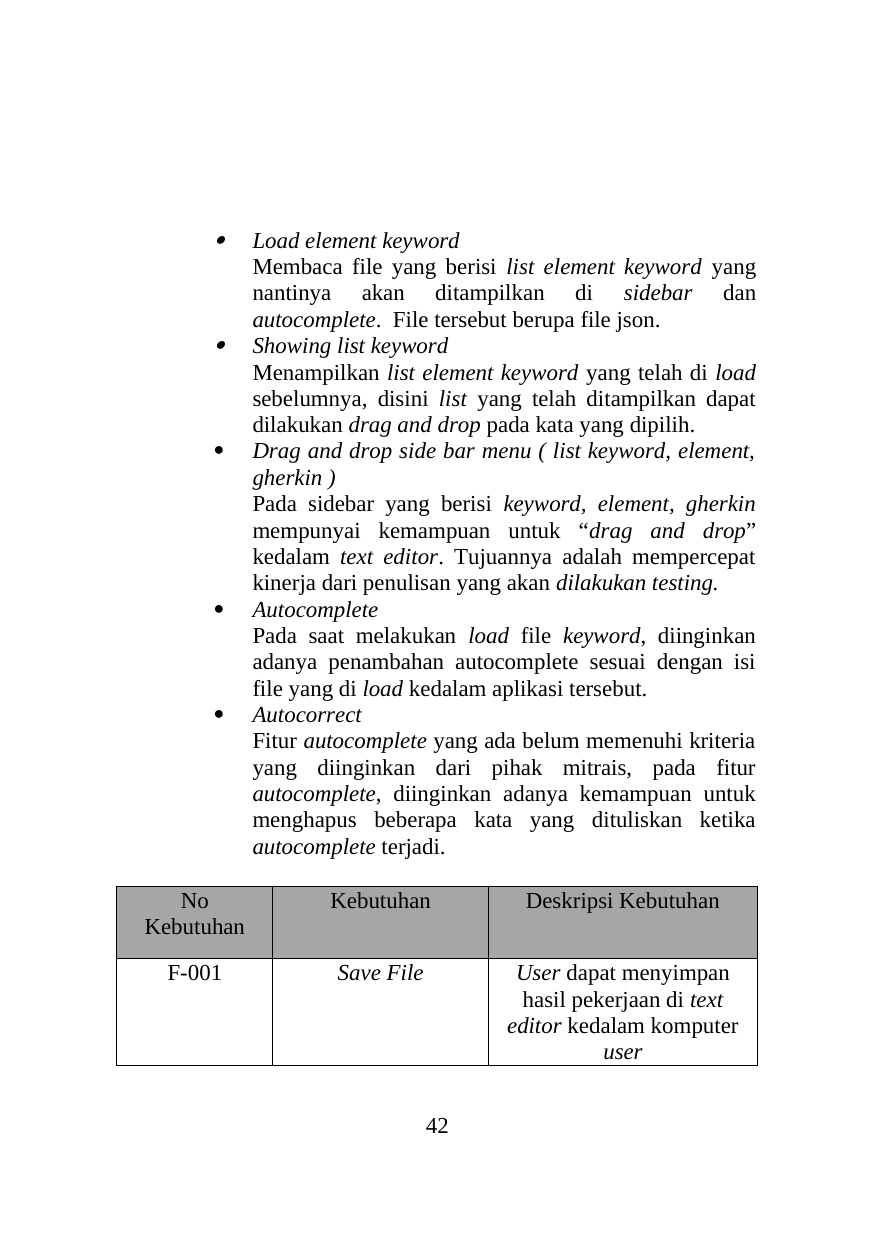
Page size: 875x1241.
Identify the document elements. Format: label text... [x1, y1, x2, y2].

list Menampilkan list element keyword yang telah di load sebelumnya, disini list yang telah ditampilkan dapat dilakukan drag and drop pada kata yang dipilih. [252, 358, 756, 438]
table_cell F-001 [117, 959, 272, 1065]
list Pada saat melakukan load file keyword, diinginkan adanya penambahan autocomplete sesuai dengan isi file yang di load kedalam aplikasi tersebut. [252, 622, 756, 701]
list Autocorrect [215, 701, 756, 727]
table_cell User dapat menyimpan hasil pekerjaan di text editor kedalam komputer user [489, 959, 757, 1065]
table_header Deskripsi Kebutuhan [489, 887, 757, 958]
list Autocomplete [215, 596, 756, 622]
list Showing list keyword [215, 332, 756, 358]
text Membaca file yang berisi list element keyword yang nantinya akan ditampilkan di sidebar dan autocomplete. File tersebut berupa file json. [252, 253, 756, 332]
table_cell Save File [273, 959, 488, 1065]
list Drag and drop side bar menu ( list keyword, element, gherkin ) [215, 438, 756, 490]
table_header Kebutuhan [273, 887, 488, 958]
list Pada sidebar yang berisi keyword, element, gherkin mempunyai kemampuan untuk “drag and drop” kedalam text editor. Tujuannya adalah mempercepat kinerja dari penulisan yang akan dilakukan testing. [252, 490, 756, 596]
list Load element keyword [215, 227, 756, 253]
list Fitur autocomplete yang ada belum memenuhi kriteria yang diinginkan dari pihak mitrais, pada fitur autocomplete, diinginkan adanya kemampuan untuk menghapus beberapa kata yang dituliskan ketika autocomplete terjadi. [252, 727, 756, 859]
table_header No Kebutuhan [117, 887, 272, 958]
